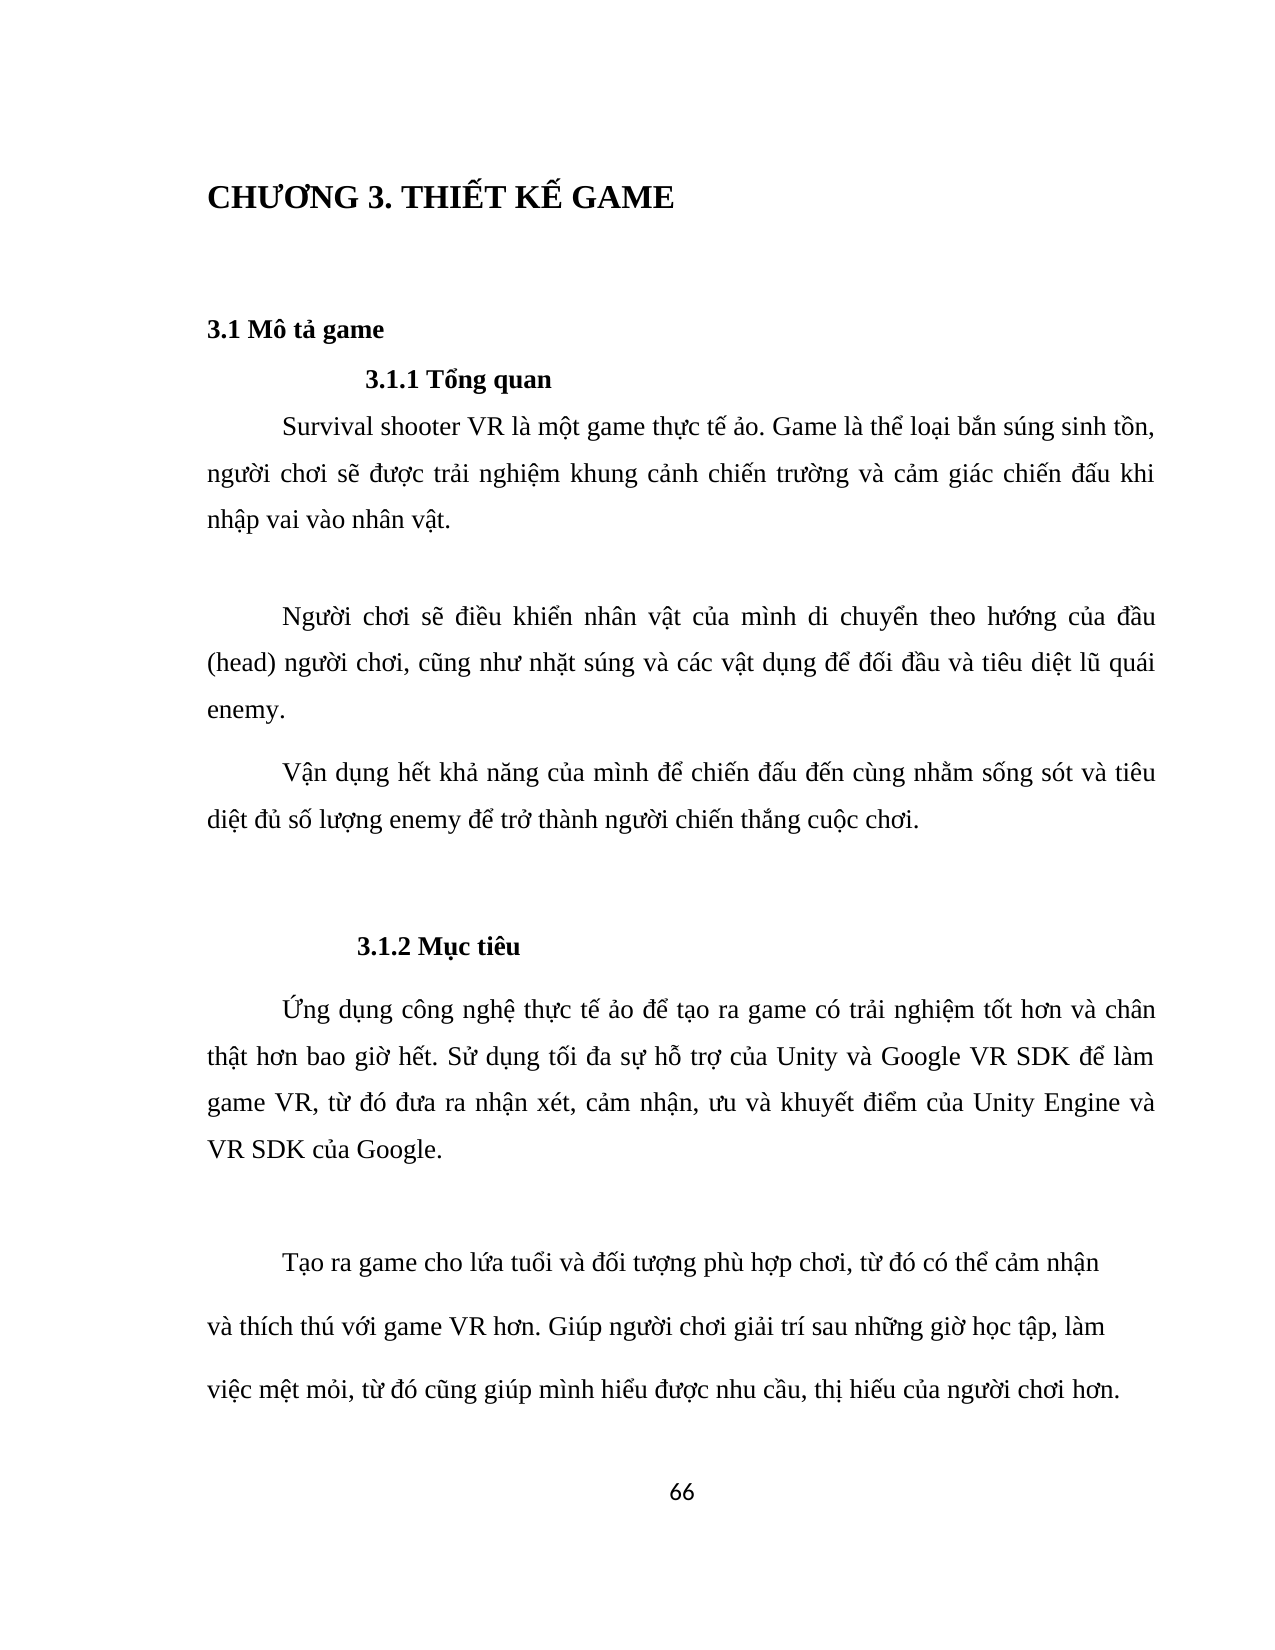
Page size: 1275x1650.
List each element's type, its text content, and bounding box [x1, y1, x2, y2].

text việc mệt mỏi, từ đó cũng giúp mình hiểu được nhu cầu, thị hiếu của người chơi hơn. [207, 1373, 1157, 1404]
text Ứng dụng công nghệ thực tế ảo để tạo ra game có trải nghiệm tốt hơn và chân thật hơn bao giờ hết. Sử dụng tối đa sự hỗ trợ của Unity và Google VR SDK để làm game VR, từ đó đưa ra nhận xét, cảm nhận, ưu và khuyết điểm của Unity Engine và VR SDK của Google. [207, 993, 1157, 1164]
text 3.1.1 Tổng quan [290, 363, 1157, 394]
text Survival shooter VR là một game thực tế ảo. Game là thể loại bắn súng sinh tồn, người chơi sẽ được trải nghiệm khung cảnh chiến trường và cảm giác chiến đấu khi nhập vai vào nhân vật. [207, 410, 1157, 534]
text Người chơi sẽ điều khiển nhân vật của mình di chuyển theo hướng của đầu (head) người chơi, cũng như nhặt súng và các vật dụng để đối đầu và tiêu diệt lũ quái enemy. [207, 600, 1157, 724]
text 3.1.2 Mục tiêu [282, 930, 1157, 961]
text Vận dụng hết khả năng của mình để chiến đấu đến cùng nhằm sống sót và tiêu diệt đủ số lượng enemy để trở thành người chiến thắng cuộc chơi. [207, 757, 1157, 834]
text CHƯƠNG 3. THIẾT KẾ GAME [207, 177, 1157, 216]
text 3.1 Mô tả game [207, 314, 1157, 345]
text Tạo ra game cho lứa tuổi và đối tượng phù hợp chơi, từ đó có thể cảm nhận [207, 1246, 1157, 1277]
text và thích thú với game VR hơn. Giúp người chơi giải trí sau những giờ học tập, làm [207, 1310, 1157, 1341]
